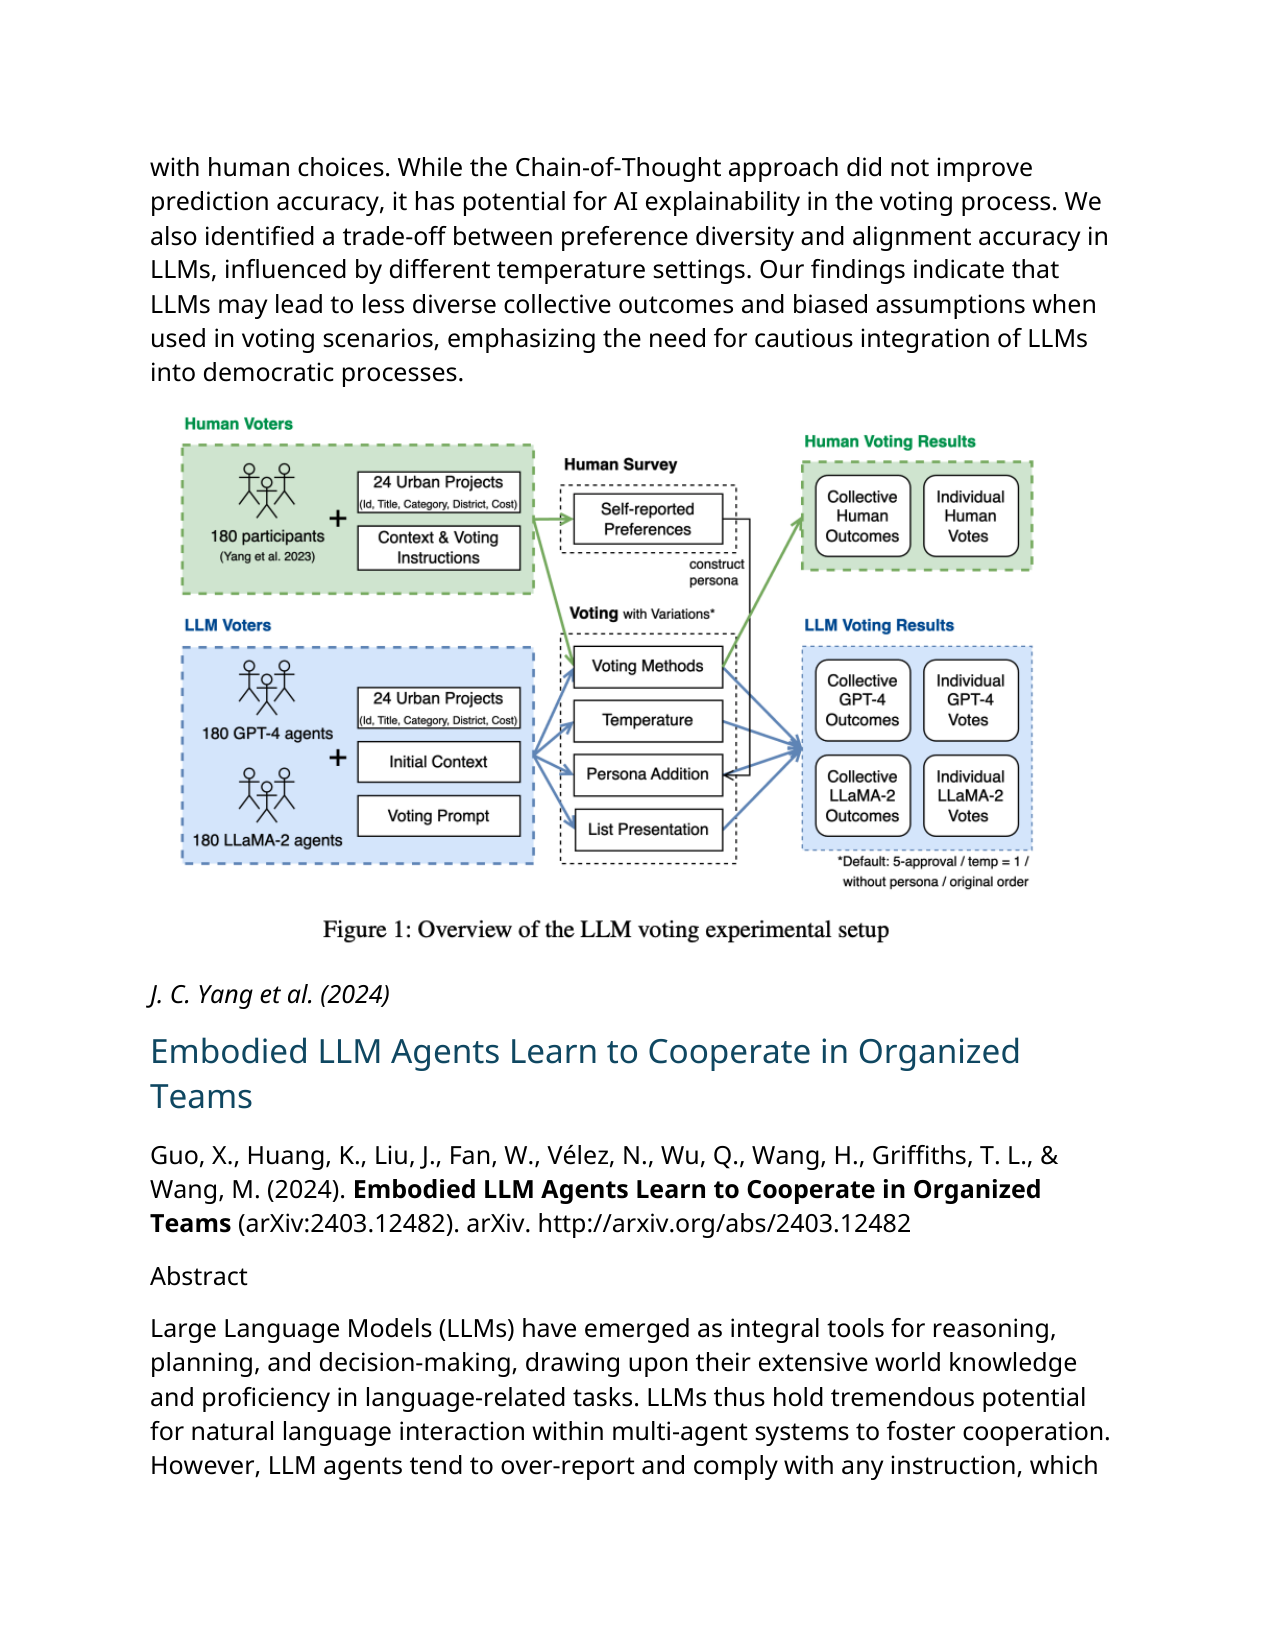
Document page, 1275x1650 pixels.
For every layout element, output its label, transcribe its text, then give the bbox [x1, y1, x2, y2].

subtitle Embodied LLM Agents Learn to Cooperate in Organized Teams [150, 1028, 1125, 1118]
picture [168, 407, 1044, 957]
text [150, 1311, 1125, 1481]
text Abstract [150, 1258, 1125, 1292]
text Guo, X., Huang, K., Liu, J., Fan, W., Vélez, N., Wu, Q., Wang, H., Griffiths, T. L., & Wang, M. (2024). Embodied LLM Agents Learn to Cooperate in Organized Teams (arXiv:2403.12482). arXiv. http://arxiv.org/abs/2403.12482 [150, 1137, 1125, 1239]
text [150, 150, 1125, 388]
text J. C. Yang et al. (2024) [150, 977, 1125, 1011]
